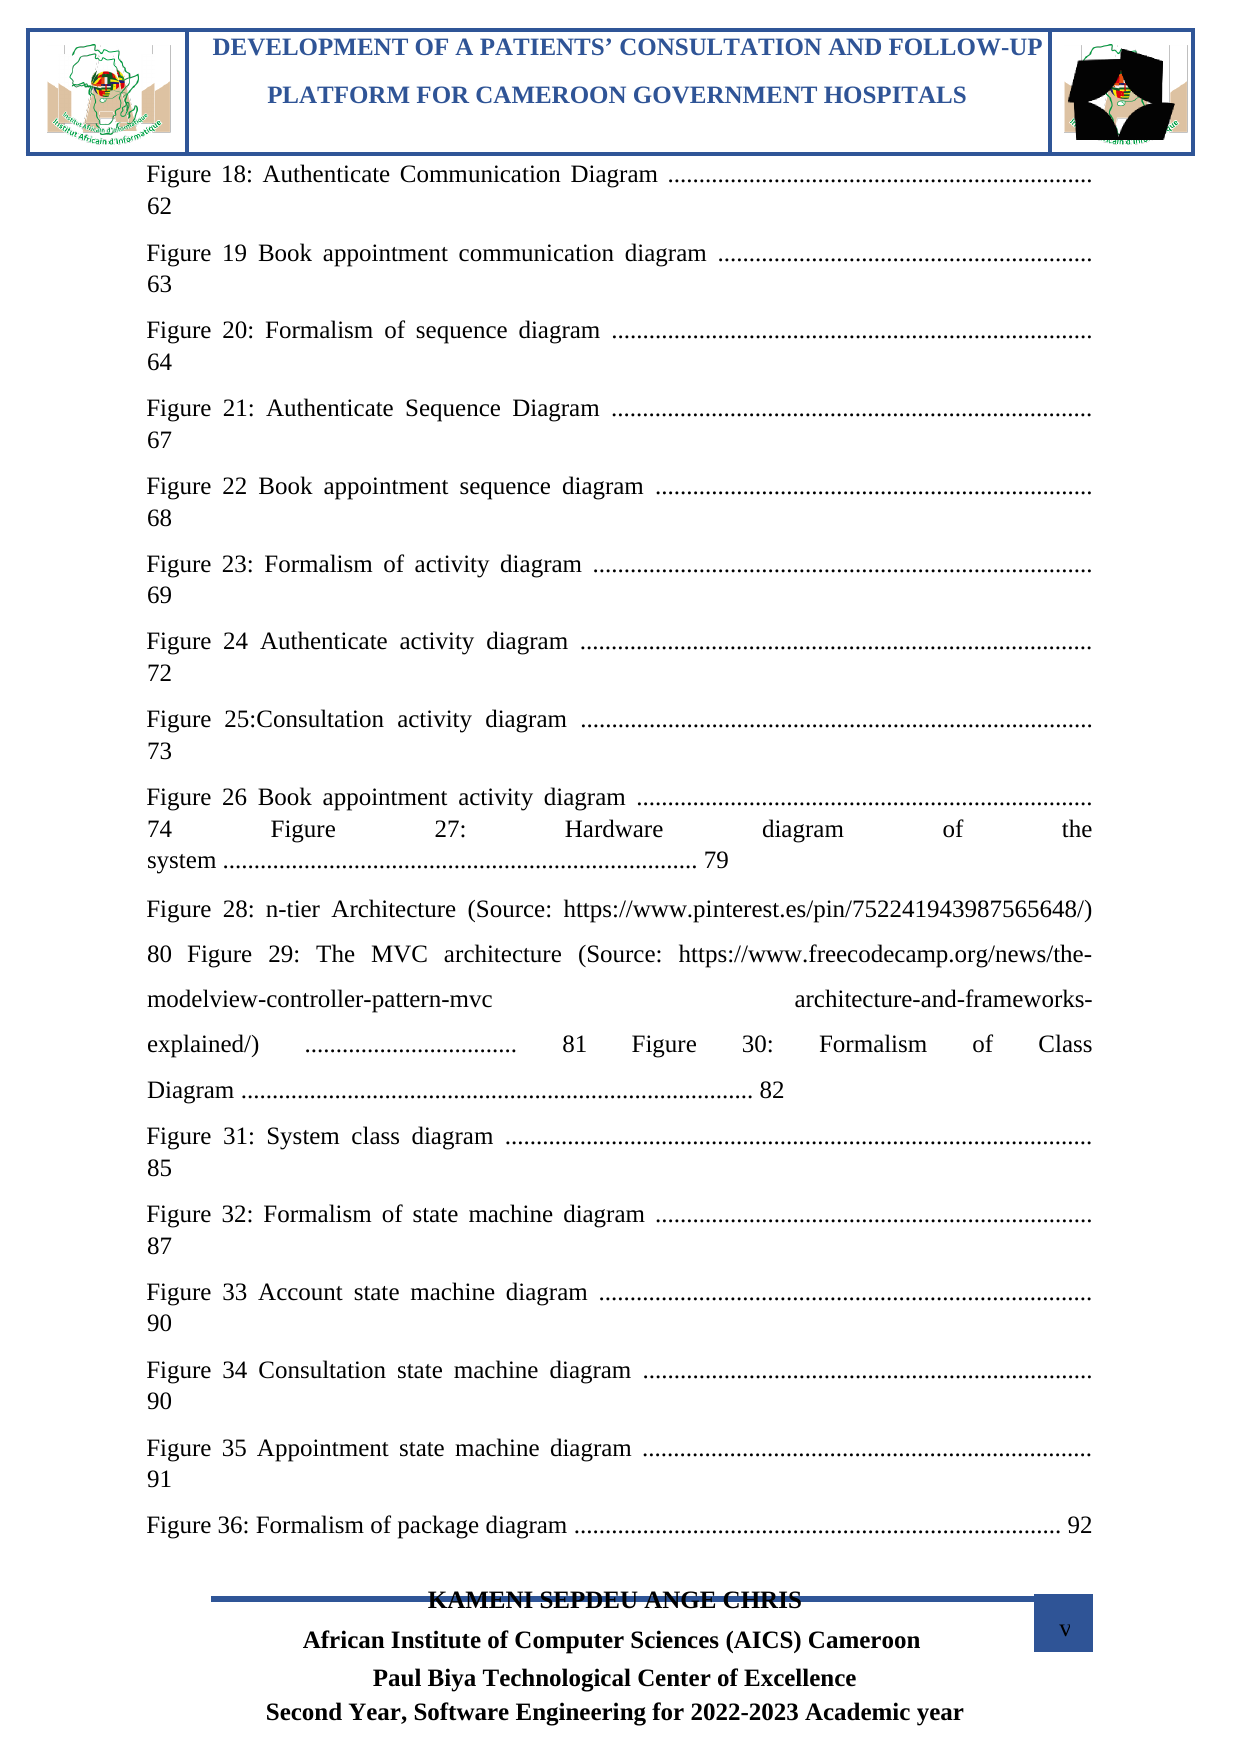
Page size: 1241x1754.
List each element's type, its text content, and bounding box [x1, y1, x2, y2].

picture [38, 32, 177, 150]
text Figure 20: Formalism of sequence diagram ............................................................................. 64 [146, 315, 1093, 376]
text Figure 36: Formalism of package diagram .............................................................................. 92 [146, 1511, 1093, 1539]
picture [1055, 32, 1194, 150]
text Figure 25:Consultation activity diagram .................................................................................. 73 [146, 704, 1093, 765]
text Figure 34 Consultation state machine diagram ........................................................................ 90 [146, 1355, 1093, 1416]
text Figure 33 Account state machine diagram ............................................................................... 90 [146, 1277, 1093, 1337]
text Figure 31: System class diagram .............................................................................................. 85 [146, 1121, 1093, 1182]
text Figure 21: Authenticate Sequence Diagram ............................................................................. 67 [146, 393, 1093, 454]
text Figure 23: Formalism of activity diagram ................................................................................ 69 [146, 549, 1093, 609]
text Figure 18: Authenticate Communication Diagram .................................................................... 62 [146, 156, 1093, 220]
text Figure 32: Formalism of state machine diagram ...................................................................... 87 [146, 1199, 1093, 1260]
text Figure 28: n-tier Architecture (Source: https://www.pinterest.es/pin/752241943987565648/) 80 Figure 29: The MVC architecture (Source: https://www.freecodecamp.org/news/the-modelview-controller-pattern-mvc architecture-and-frameworks-explained/) .................................. 81 Figure 30: Formalism of Class Diagram .................................................................................. 82 [146, 894, 1093, 1104]
text Figure 35 Appointment state machine diagram ........................................................................ 91 [146, 1433, 1093, 1493]
text Figure 26 Book appointment activity diagram ......................................................................... 74 Figure 27: Hardware diagram of the system ............................................................................ 79 [146, 782, 1093, 874]
text Figure 24 Authenticate activity diagram .................................................................................. 72 [146, 626, 1093, 687]
text Figure 19 Book appointment communication diagram ............................................................ 63 [146, 238, 1093, 298]
text Figure 22 Book appointment sequence diagram ...................................................................... 68 [146, 471, 1093, 532]
